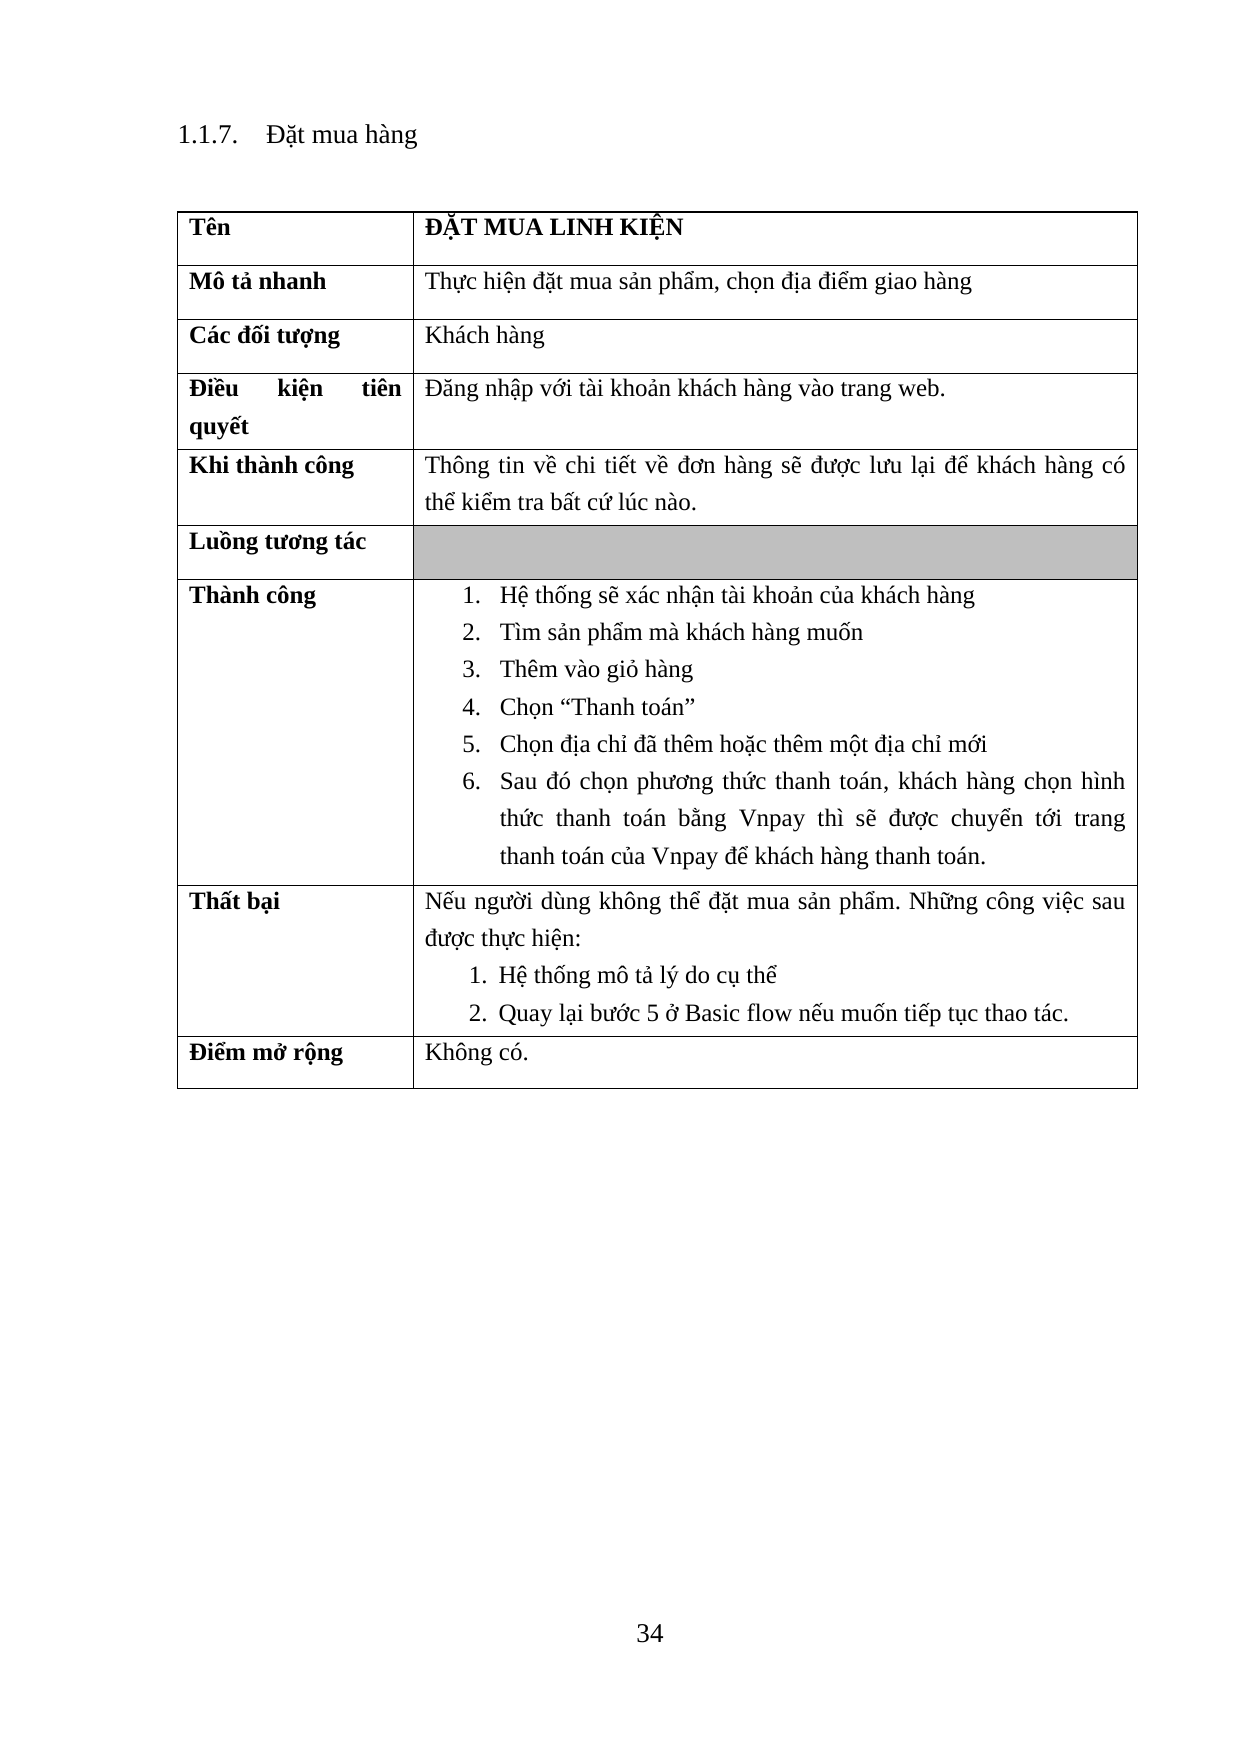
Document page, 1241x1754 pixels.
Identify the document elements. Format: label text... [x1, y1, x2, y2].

table_cell Không có. [414, 1037, 1137, 1088]
table_cell Khi thành công [178, 450, 413, 525]
table_cell Đăng nhập với tài khoản khách hàng vào trang web. [414, 374, 1137, 449]
table_cell Thực hiện đặt mua sản phẩm, chọn địa điểm giao hàng [414, 266, 1137, 319]
table_cell Hệ thống sẽ xác nhận tài khoản của khách hàng Tìm sản phẩm mà khách hàng muốn Thêm vào giỏ hàng Chọn “Thanh toán” Chọn địa chỉ đã thêm hoặc thêm một địa chỉ mới Sau đó chọn phương thức thanh toán, khách hàng chọn hình thức thanh toán bằng Vnpay thì sẽ được chuyển tới trang thanh toán của Vnpay để khách hàng thanh toán. [414, 580, 1137, 885]
table_header Tên [178, 213, 413, 265]
table_cell Nếu người dùng không thể đặt mua sản phẩm. Những công việc sau được thực hiện: Hệ thống mô tả lý do cụ thể Quay lại bước 5 ở Basic flow nếu muốn tiếp tục thao tác. [414, 886, 1137, 1036]
table_cell Điều kiện tiên quyết [178, 374, 413, 449]
table_cell Các đối tượng [178, 320, 413, 372]
table_cell Thất bại [178, 886, 413, 1036]
table_header ĐẶT MUA LINH KIỆN [414, 213, 1137, 265]
table_cell Thành công [178, 580, 413, 885]
table_cell [414, 526, 1137, 579]
table_cell Luồng tương tác [178, 526, 413, 579]
subtitle Đặt mua hàng [177, 118, 1122, 149]
table_cell Khách hàng [414, 320, 1137, 372]
table_cell Thông tin về chi tiết về đơn hàng sẽ được lưu lại để khách hàng có thể kiểm tra bất cứ lúc nào. [414, 450, 1137, 525]
table_cell Điểm mở rộng [178, 1037, 413, 1088]
table_cell Mô tả nhanh [178, 266, 413, 319]
